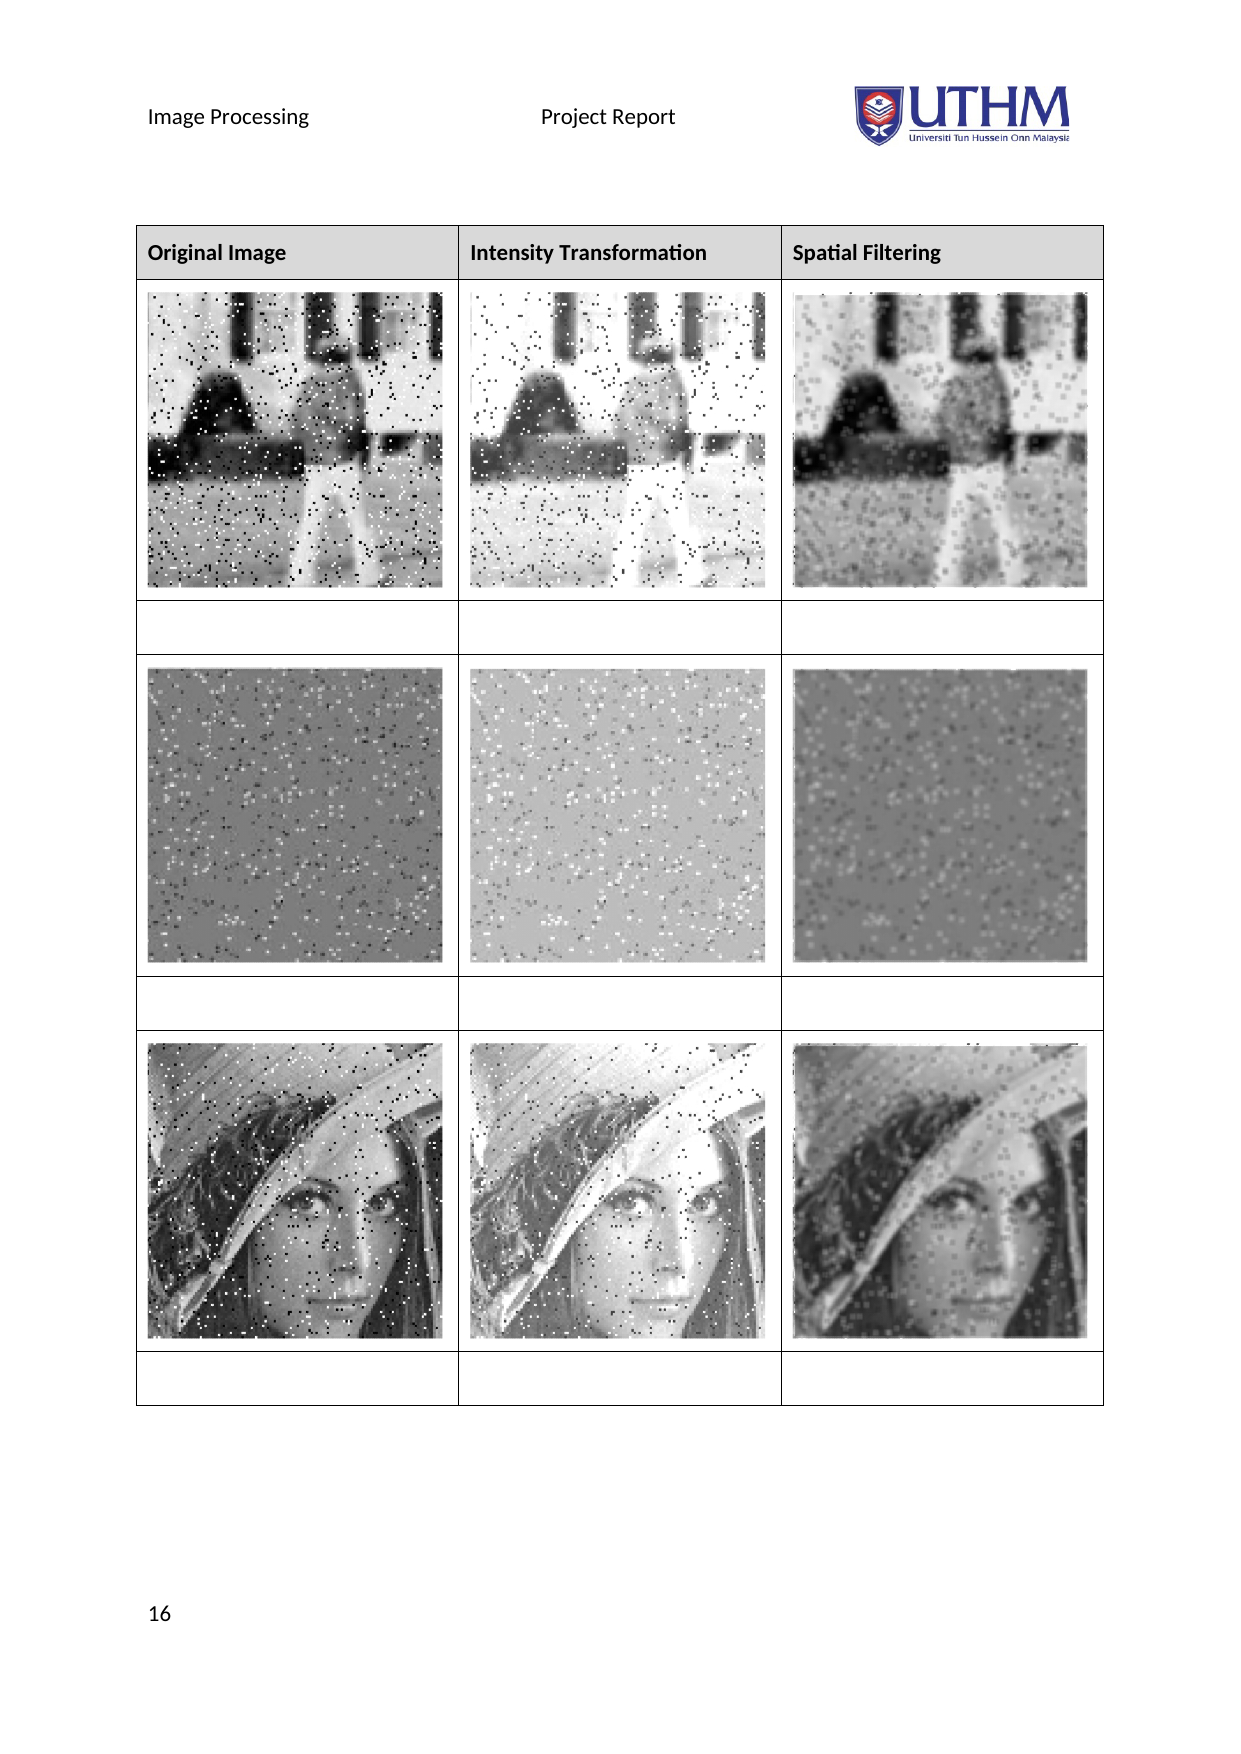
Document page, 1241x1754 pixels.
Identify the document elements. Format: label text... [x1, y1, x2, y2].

table_cell [459, 977, 781, 1029]
table_cell [459, 1031, 781, 1351]
table_cell [137, 601, 458, 654]
picture [470, 667, 766, 963]
table_cell [459, 655, 781, 976]
table_cell [137, 1031, 458, 1351]
table_header Original Image [137, 226, 458, 279]
picture [147, 667, 443, 963]
picture [792, 1043, 1088, 1339]
table_cell [782, 280, 1103, 600]
table_cell [137, 977, 458, 1029]
table_cell [137, 280, 458, 600]
table_cell [459, 601, 781, 654]
table_header Intensity Transformation [459, 226, 781, 279]
table_header Spatial Filtering [782, 226, 1103, 279]
table_cell [137, 655, 458, 976]
picture [792, 667, 1088, 963]
table_cell [459, 280, 781, 600]
table_cell [459, 1352, 781, 1405]
table_cell [782, 655, 1103, 976]
table_cell [137, 1352, 458, 1405]
picture [854, 86, 1070, 147]
table_cell [782, 1352, 1103, 1405]
table_cell [782, 977, 1103, 1029]
table_cell [782, 601, 1103, 654]
picture [147, 1043, 443, 1339]
table_cell [782, 1031, 1103, 1351]
picture [470, 292, 766, 588]
picture [792, 292, 1088, 588]
picture [147, 292, 443, 588]
picture [470, 1043, 766, 1339]
